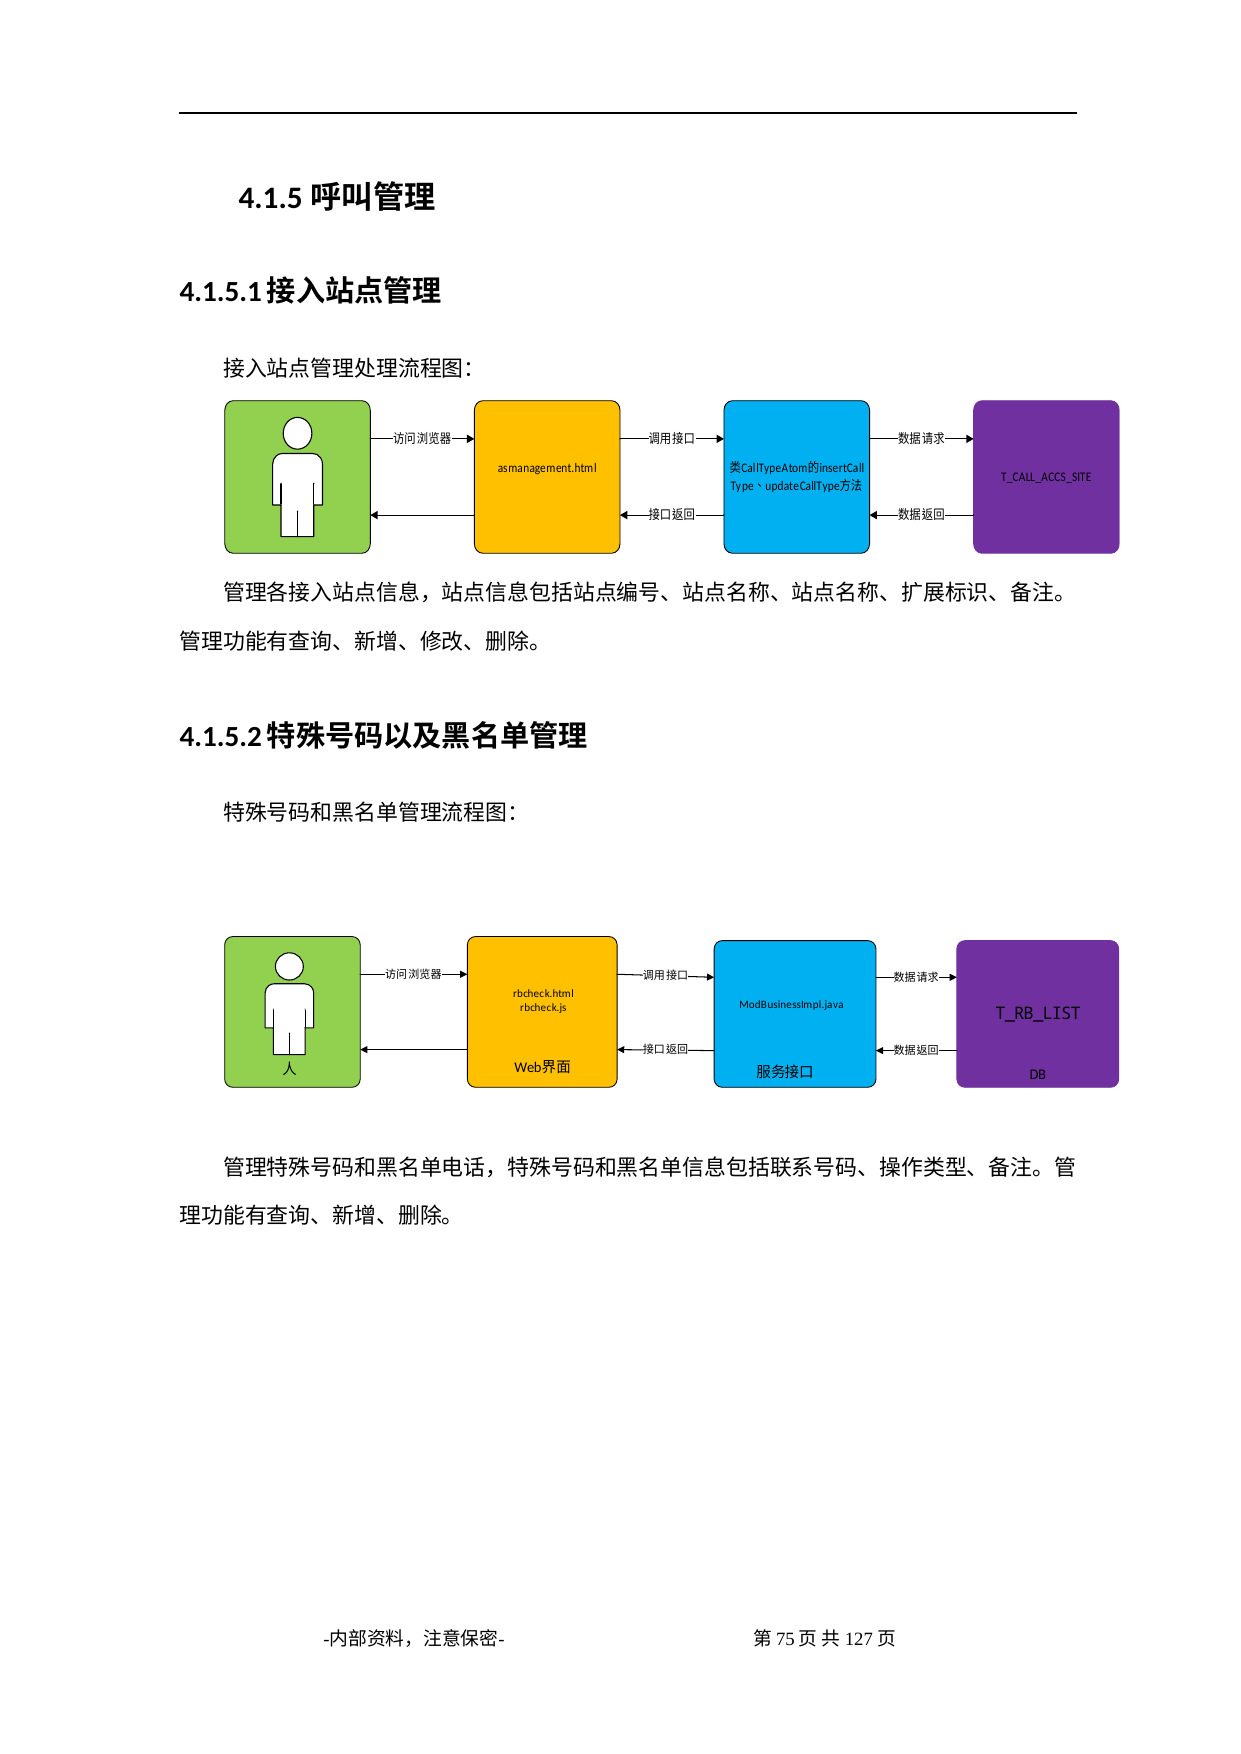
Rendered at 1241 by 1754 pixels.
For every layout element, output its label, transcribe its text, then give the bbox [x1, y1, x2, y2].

text 特殊号码和黑名单管理流程图： [179, 795, 1077, 827]
text 接入站点管理处理流程图： [179, 350, 1077, 383]
text 呼叫管理 [238, 162, 1055, 227]
list 特殊号码以及黑名单管理 [179, 701, 1055, 766]
text 管理各接入站点信息，站点信息包括站点编号、站点名称、站点名称、扩展标识、备注。管理功能有查询、新增、修改、删除。 [179, 574, 1077, 656]
list 接入站点管理 [179, 256, 1055, 321]
text 管理特殊号码和黑名单电话，特殊号码和黑名单信息包括联系号码、操作类型、备注。管理功能有查询、新增、删除。 [179, 1149, 1077, 1230]
